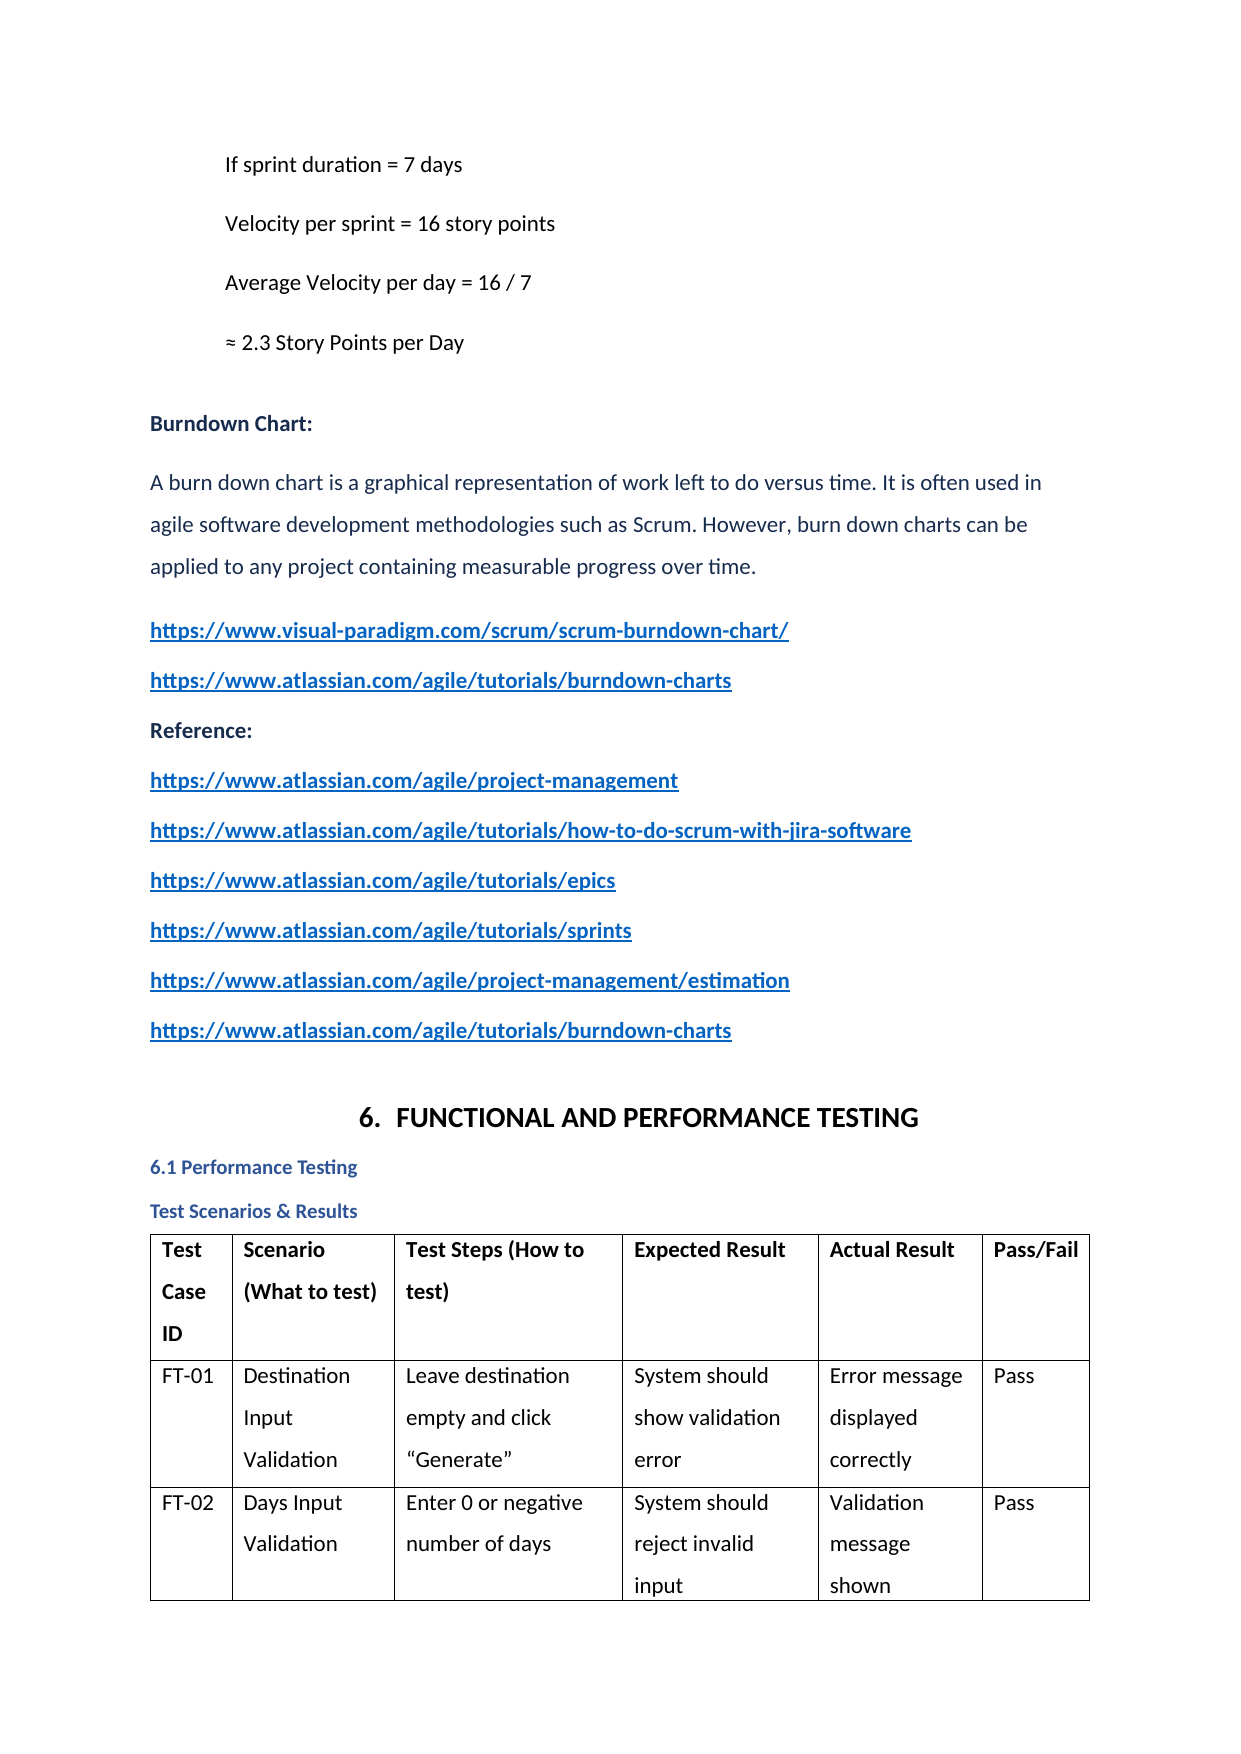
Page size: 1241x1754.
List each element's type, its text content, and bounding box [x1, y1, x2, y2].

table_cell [623, 1488, 818, 1599]
text https://www.atlassian.com/agile/tutorials/how-to-do-scrum-with-jira-software [150, 794, 1090, 844]
text Reference: [150, 694, 1090, 744]
text A burn down chart is a graphical representation of work left to do versus time. It is often used in agile software development methodologies such as Scrum. However, burn down charts can be applied to any project containing measurable progress over time. [150, 468, 1090, 580]
text Velocity per sprint = 16 story points [225, 209, 1090, 237]
table_header Pass/Fail [983, 1235, 1089, 1360]
table_cell System should show validation error [623, 1361, 818, 1487]
table_cell Leave destination empty and click “Generate” [395, 1361, 622, 1487]
list FUNCTIONAL AND PERFORMANCE TESTING [187, 1099, 1090, 1135]
table_cell Destination Input Validation [233, 1361, 394, 1487]
table_cell FT-01 [151, 1361, 232, 1487]
text https://www.atlassian.com/agile/tutorials/burndown-charts [150, 644, 1090, 694]
text https://www.atlassian.com/agile/tutorials/epics [150, 844, 1090, 894]
text Burndown Chart: [150, 387, 1090, 437]
subtitle Test Scenarios & Results [150, 1198, 1090, 1224]
text https://www.atlassian.com/agile/tutorials/burndown-charts [150, 994, 1090, 1044]
text Average Velocity per day = 16 / 7 [225, 268, 1090, 297]
table_header Expected Result [623, 1235, 818, 1360]
table_cell Days Input Validation [233, 1488, 394, 1599]
text https://www.atlassian.com/agile/project-management [150, 744, 1090, 794]
table_cell Pass [983, 1488, 1089, 1599]
text https://www.visual-paradigm.com/scrum/scrum-burndown-chart/ [150, 594, 1090, 644]
table_header Test Case ID [151, 1235, 232, 1360]
table_cell FT-02 [151, 1488, 232, 1599]
text If sprint duration = 7 days [225, 150, 1090, 178]
text https://www.atlassian.com/agile/tutorials/sprints [150, 894, 1090, 944]
table_header Actual Result [819, 1235, 982, 1360]
subtitle 6.1 Performance Testing [150, 1154, 1090, 1180]
text https://www.atlassian.com/agile/project-management/estimation [150, 944, 1090, 994]
table_cell Enter 0 or negative number of days [395, 1488, 622, 1599]
table_cell Error message displayed correctly [819, 1361, 982, 1487]
table_cell Pass [983, 1361, 1089, 1487]
text ≈ 2.3 Story Points per Day [225, 328, 1090, 356]
table_header Test Steps (How to test) [395, 1235, 622, 1360]
table_header Scenario (What to test) [233, 1235, 394, 1360]
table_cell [819, 1488, 982, 1599]
